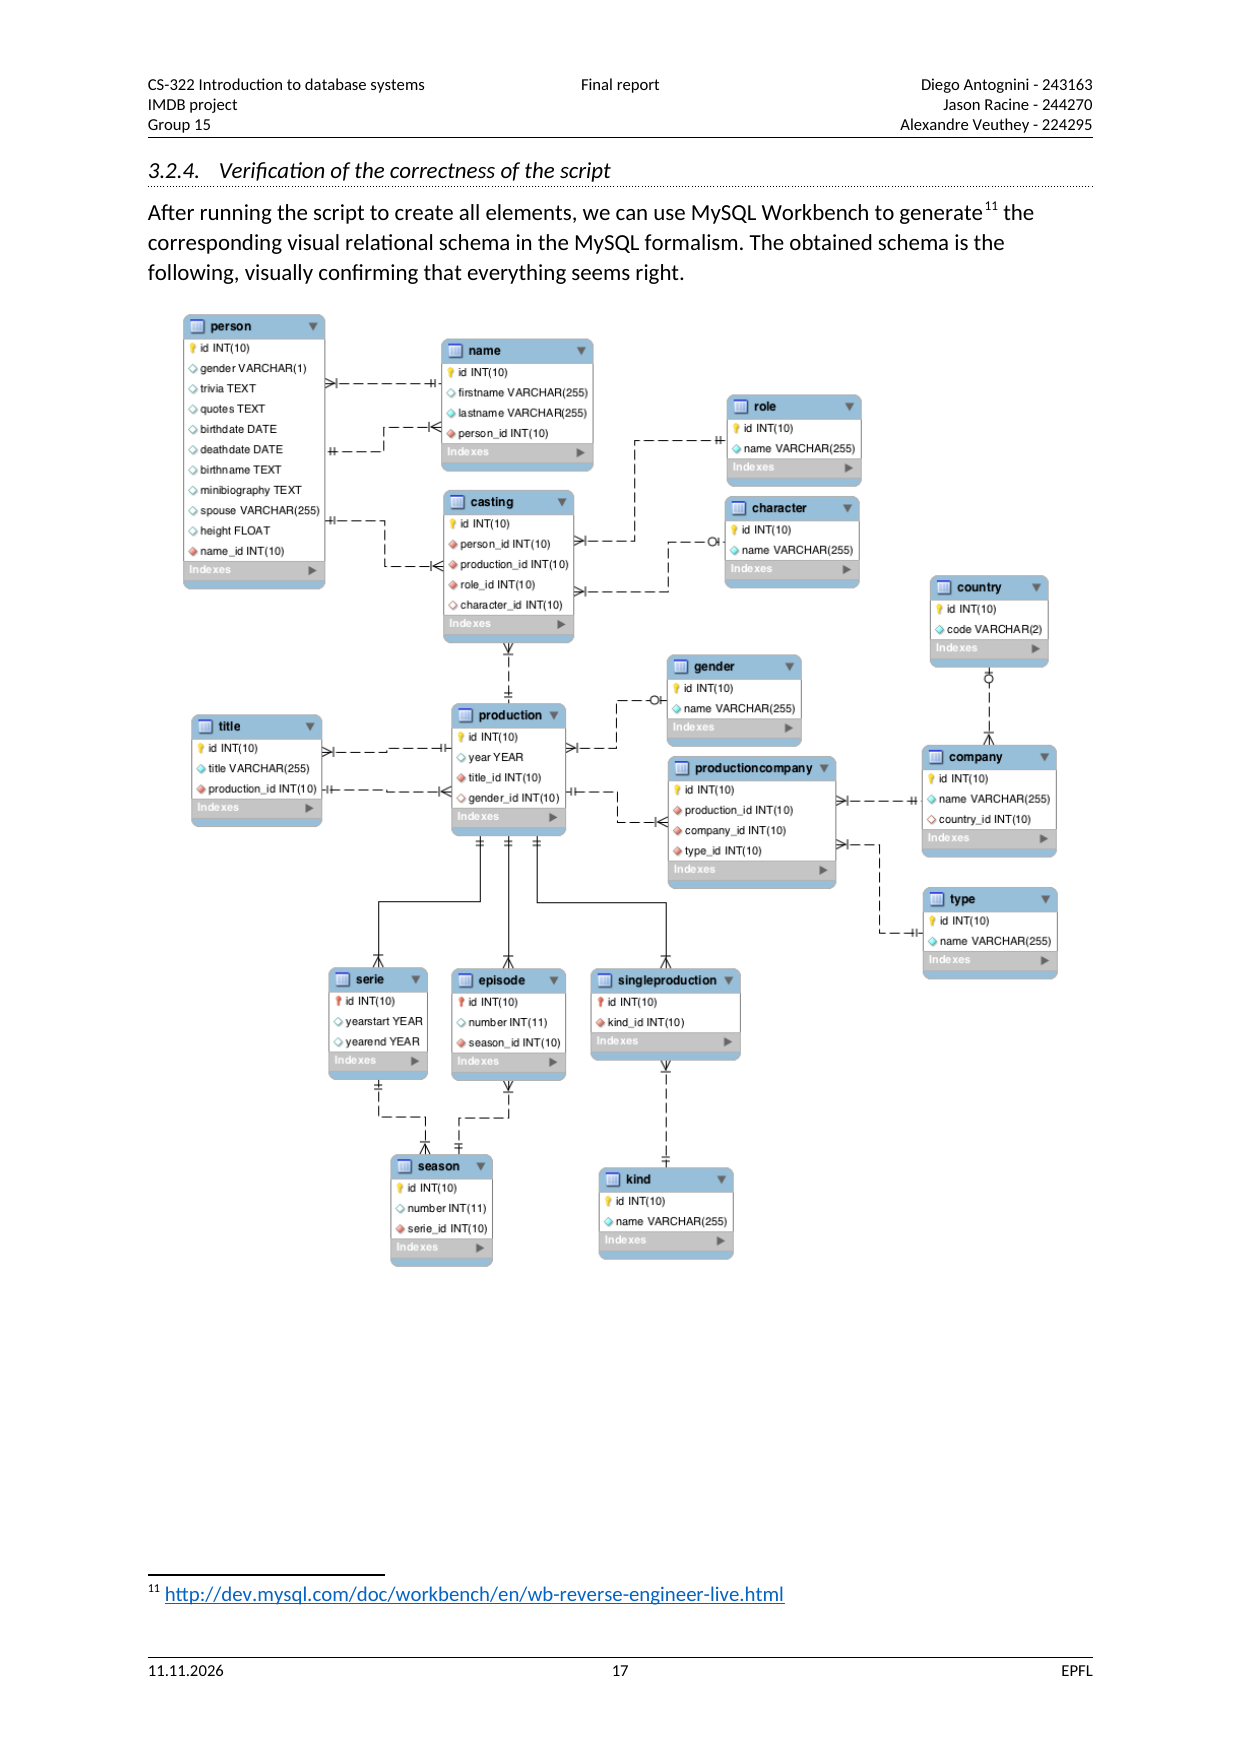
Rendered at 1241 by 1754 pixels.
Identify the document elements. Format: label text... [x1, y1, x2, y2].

text After running the script to create all elements, we can use MySQL Workbench to generate the corresponding visual relational schema in the MySQL formalism. The obtained schema is the following, visually confirming that everything seems right. [148, 198, 1093, 286]
subtitle Verification of the correctness of the script [148, 156, 1093, 187]
picture [173, 305, 1067, 1276]
